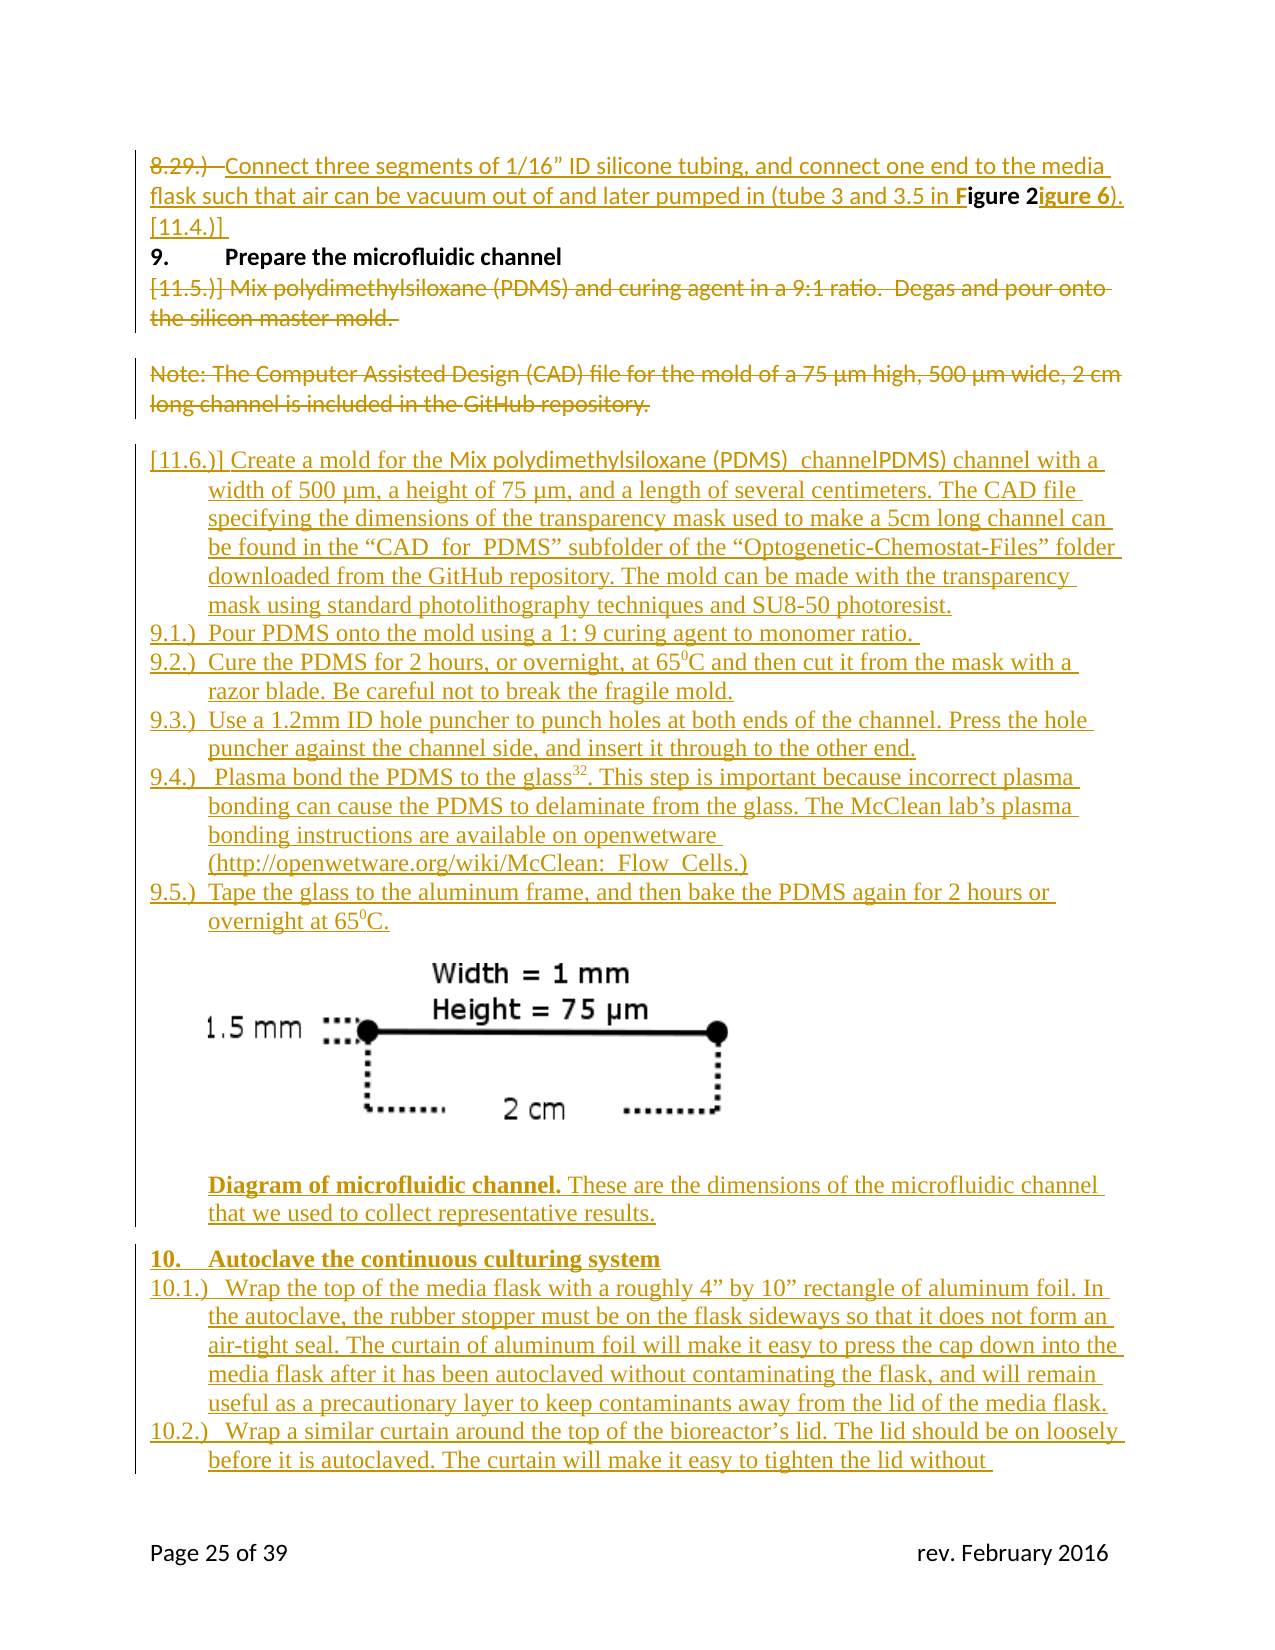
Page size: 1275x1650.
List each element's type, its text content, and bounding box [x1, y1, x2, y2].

list Prepare the microfluidic channel [150, 242, 1125, 272]
picture [207, 963, 729, 1170]
